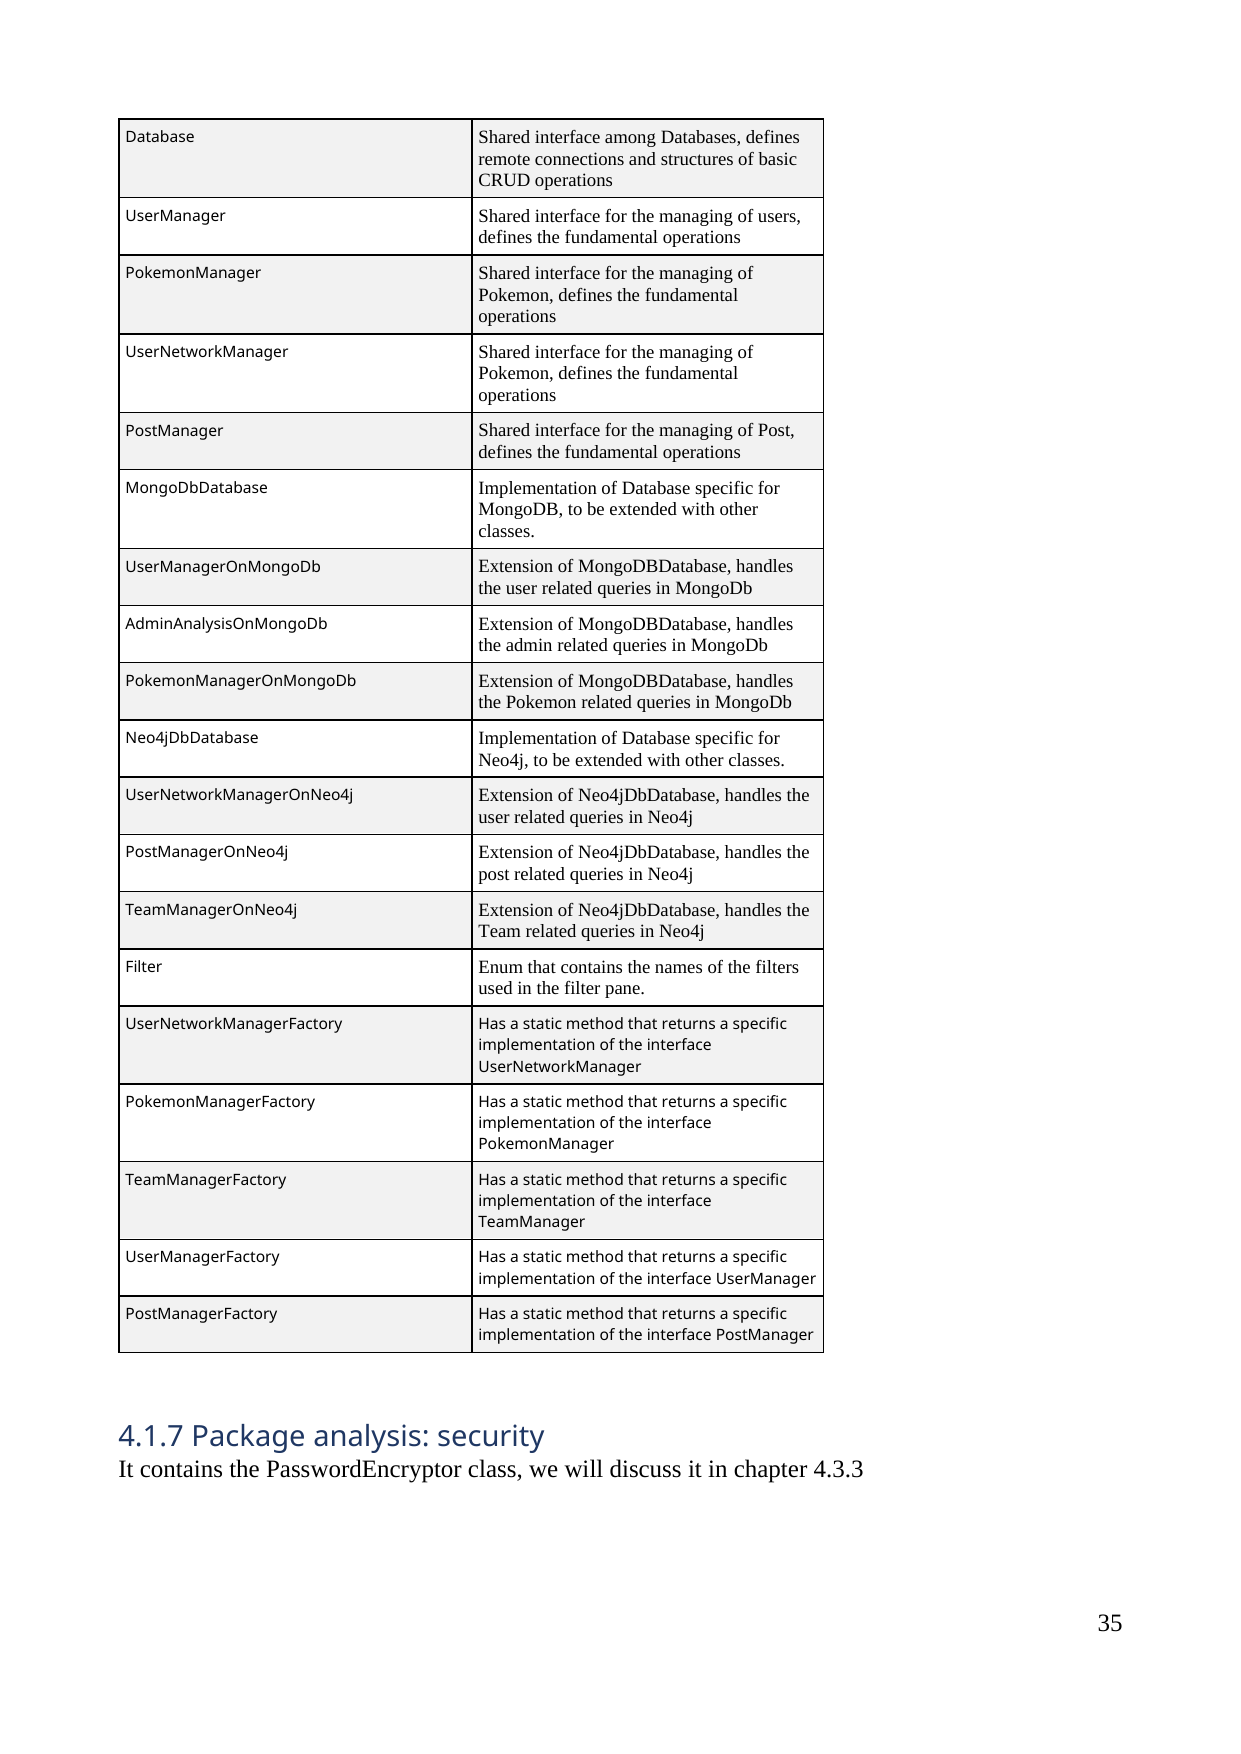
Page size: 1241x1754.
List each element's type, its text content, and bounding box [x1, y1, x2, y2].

table_cell Extension of MongoDBDatabase, handles the admin related queries in MongoDb [473, 606, 823, 662]
table_cell UserNetworkManager [120, 335, 471, 412]
table_cell Has a static method that returns a specific implementation of the interface UserNetworkManager [473, 1007, 823, 1083]
table_cell AdminAnalysisOnMongoDb [120, 606, 471, 662]
table_cell PokemonManagerOnMongoDb [120, 663, 471, 719]
table_cell Extension of MongoDBDatabase, handles the user related queries in MongoDb [473, 549, 823, 605]
table_cell Has a static method that returns a specific implementation of the interface UserManager [473, 1240, 823, 1295]
table_cell UserManagerFactory [120, 1240, 471, 1295]
table_cell Extension of Neo4jDbDatabase, handles the user related queries in Neo4j [473, 778, 823, 833]
text It contains the PasswordEncryptor class, we will discuss it in chapter 4.3.3 [118, 1454, 1122, 1483]
table_cell Shared interface for the managing of Post, defines the fundamental operations [473, 413, 823, 469]
table_cell Shared interface for the managing of users, defines the fundamental operations [473, 198, 823, 254]
table_cell Implementation of Database specific for Neo4j, to be extended with other classes. [473, 721, 823, 776]
table_cell Has a static method that returns a specific implementation of the interface PostManager [473, 1297, 823, 1352]
table_cell Enum that contains the names of the filters used in the filter pane. [473, 950, 823, 1005]
table_cell MongoDbDatabase [120, 470, 471, 547]
table_cell PostManager [120, 413, 471, 469]
table_cell Extension of MongoDBDatabase, handles the Pokemon related queries in MongoDb [473, 663, 823, 719]
table_cell PostManagerFactory [120, 1297, 471, 1352]
subtitle 4.1.7 Package analysis: security [118, 1415, 1122, 1454]
table_cell Extension of Neo4jDbDatabase, handles the Team related queries in Neo4j [473, 892, 823, 948]
table_cell Database [120, 120, 471, 197]
table_cell UserNetworkManagerFactory [120, 1007, 471, 1083]
table_cell Shared interface for the managing of Pokemon, defines the fundamental operations [473, 335, 823, 412]
table_cell PostManagerOnNeo4j [120, 835, 471, 891]
table_cell Shared interface among Databases, defines remote connections and structures of basic CRUD operations [473, 120, 823, 197]
table_cell TeamManagerOnNeo4j [120, 892, 471, 948]
table_cell UserManager [120, 198, 471, 254]
table_cell PokemonManager [120, 256, 471, 333]
table_cell Neo4jDbDatabase [120, 721, 471, 776]
table_cell UserManagerOnMongoDb [120, 549, 471, 605]
table_cell Has a static method that returns a specific implementation of the interface TeamManager [473, 1162, 823, 1238]
table_cell Filter [120, 950, 471, 1005]
table_cell Has a static method that returns a specific implementation of the interface PokemonManager [473, 1085, 823, 1161]
table_cell Implementation of Database specific for MongoDB, to be extended with other classes. [473, 470, 823, 547]
table_cell TeamManagerFactory [120, 1162, 471, 1238]
table_cell PokemonManagerFactory [120, 1085, 471, 1161]
table_cell UserNetworkManagerOnNeo4j [120, 778, 471, 833]
table_cell Shared interface for the managing of Pokemon, defines the fundamental operations [473, 256, 823, 333]
table_cell Extension of Neo4jDbDatabase, handles the post related queries in Neo4j [473, 835, 823, 891]
